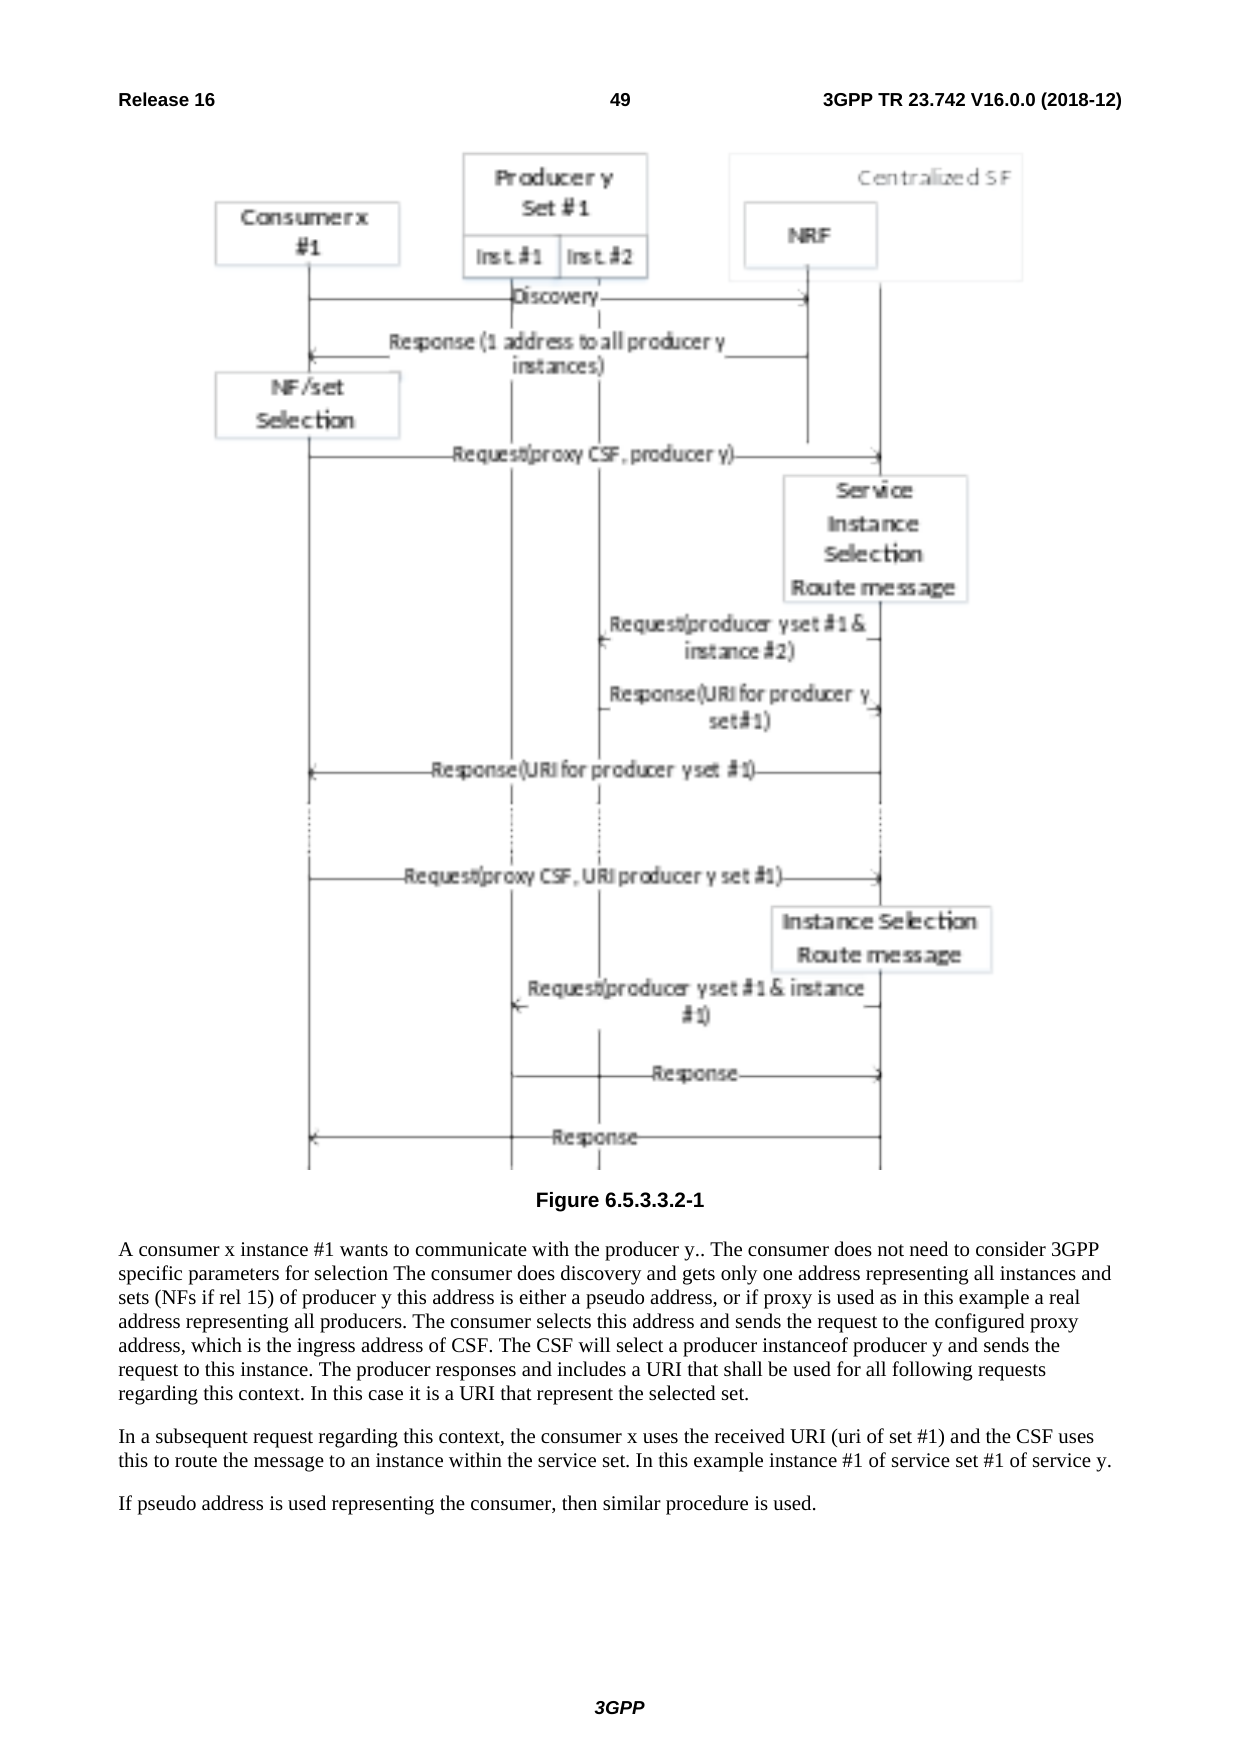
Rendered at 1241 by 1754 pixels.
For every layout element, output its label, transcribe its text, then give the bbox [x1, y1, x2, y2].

text Figure 6.5.3.3.2-1 [118, 1188, 1122, 1212]
text A consumer x instance #1 wants to communicate with the producer y.. The consumer does not need to consider 3GPP specific parameters for selection The consumer does discovery and gets only one address representing all instances and sets (NFs if rel 15) of producer y this address is either a pseudo address, or if proxy is used as in this example a real address representing all producers. The consumer selects this address and sends the request to the configured proxy address, which is the ingress address of CSF. The CSF will select a producer instanceof producer y and sends the request to this instance. The producer responses and includes a URI that shall be used for all following requests regarding this context. In this case it is a URI that represent the selected set. [118, 1237, 1122, 1405]
text In a subsequent request regarding this context, the consumer x uses the received URI (uri of set #1) and the CSF uses this to route the message to an instance within the service set. In this example instance #1 of service set #1 of service y. [118, 1424, 1122, 1472]
text If pseudo address is used representing the consumer, then similar procedure is used. [118, 1491, 1122, 1515]
